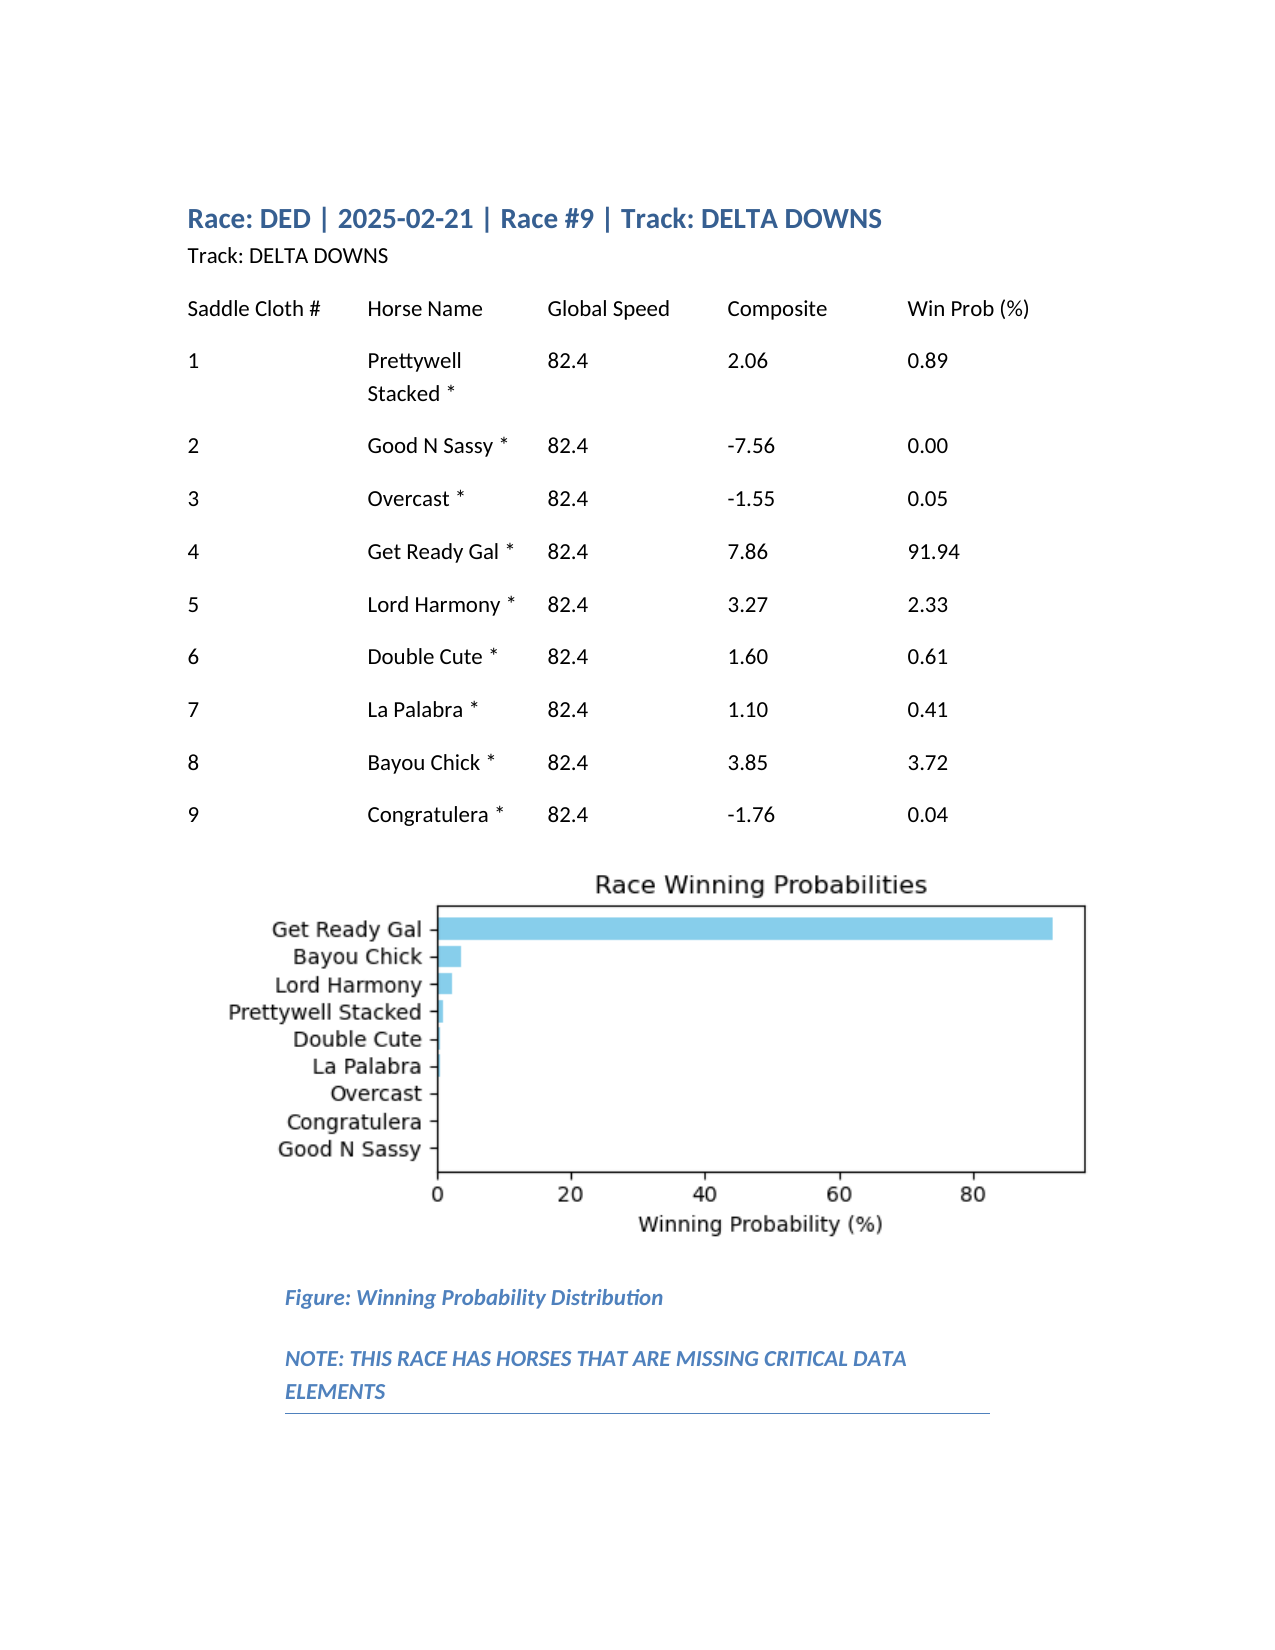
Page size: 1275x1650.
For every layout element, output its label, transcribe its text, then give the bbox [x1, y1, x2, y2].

table_cell 2 [176, 432, 356, 484]
table_cell 82.4 [536, 643, 716, 695]
table_cell 82.4 [536, 801, 716, 853]
table_cell 6 [176, 643, 356, 695]
table_cell 3.85 [716, 748, 896, 801]
table_cell Good N Sassy * [356, 432, 536, 484]
table_header Horse Name [356, 294, 536, 347]
table_cell 0.41 [896, 695, 1076, 748]
table_cell 5 [176, 590, 356, 642]
table_header Global Speed [536, 294, 716, 347]
table_cell -7.56 [716, 432, 896, 484]
table_cell 3.72 [896, 748, 1076, 801]
table_cell 7 [176, 695, 356, 748]
table_cell 8 [176, 748, 356, 801]
table_cell 82.4 [536, 695, 716, 748]
table_cell 82.4 [536, 748, 716, 801]
table_cell 91.94 [896, 537, 1076, 590]
table_header Composite [716, 294, 896, 347]
table_cell 1 [176, 347, 356, 432]
table_cell 7.86 [716, 537, 896, 590]
table_header Win Prob (%) [896, 294, 1076, 347]
table_cell 2.33 [896, 590, 1076, 642]
table_cell 82.4 [536, 347, 716, 432]
table_cell -1.55 [716, 484, 896, 537]
table_cell 0.05 [896, 484, 1076, 537]
table_cell La Palabra * [356, 695, 536, 748]
table_cell 82.4 [536, 432, 716, 484]
text Figure: Winning Probability Distribution [285, 1283, 990, 1311]
table_cell 82.4 [536, 484, 716, 537]
table_cell 9 [176, 801, 356, 853]
table_cell Prettywell Stacked * [356, 347, 536, 432]
table_cell Overcast * [356, 484, 536, 537]
table_cell 3.27 [716, 590, 896, 642]
subtitle Race: DED | 2025-02-21 | Race #9 | Track: DELTA DOWNS [187, 200, 1087, 236]
table_header Saddle Cloth # [176, 294, 356, 347]
table_cell Double Cute * [356, 643, 536, 695]
text Track: DELTA DOWNS [187, 241, 1087, 269]
table_cell 2.06 [716, 347, 896, 432]
table_cell 4 [176, 537, 356, 590]
table_cell -1.76 [716, 801, 896, 853]
table_cell 0.89 [896, 347, 1076, 432]
table_cell Congratulera * [356, 801, 536, 853]
table_cell 1.10 [716, 695, 896, 748]
table_cell 0.61 [896, 643, 1076, 695]
table_cell 82.4 [536, 590, 716, 642]
table_cell 82.4 [536, 537, 716, 590]
table_cell Get Ready Gal * [356, 537, 536, 590]
table_cell 0.04 [896, 801, 1076, 853]
table_cell Bayou Chick * [356, 748, 536, 801]
table_cell 3 [176, 484, 356, 537]
picture [206, 853, 1107, 1259]
table_cell 0.00 [896, 432, 1076, 484]
table_cell 1.60 [716, 643, 896, 695]
table_cell Lord Harmony * [356, 590, 536, 642]
text NOTE: THIS RACE HAS HORSES THAT ARE MISSING CRITICAL DATA ELEMENTS [285, 1344, 990, 1413]
